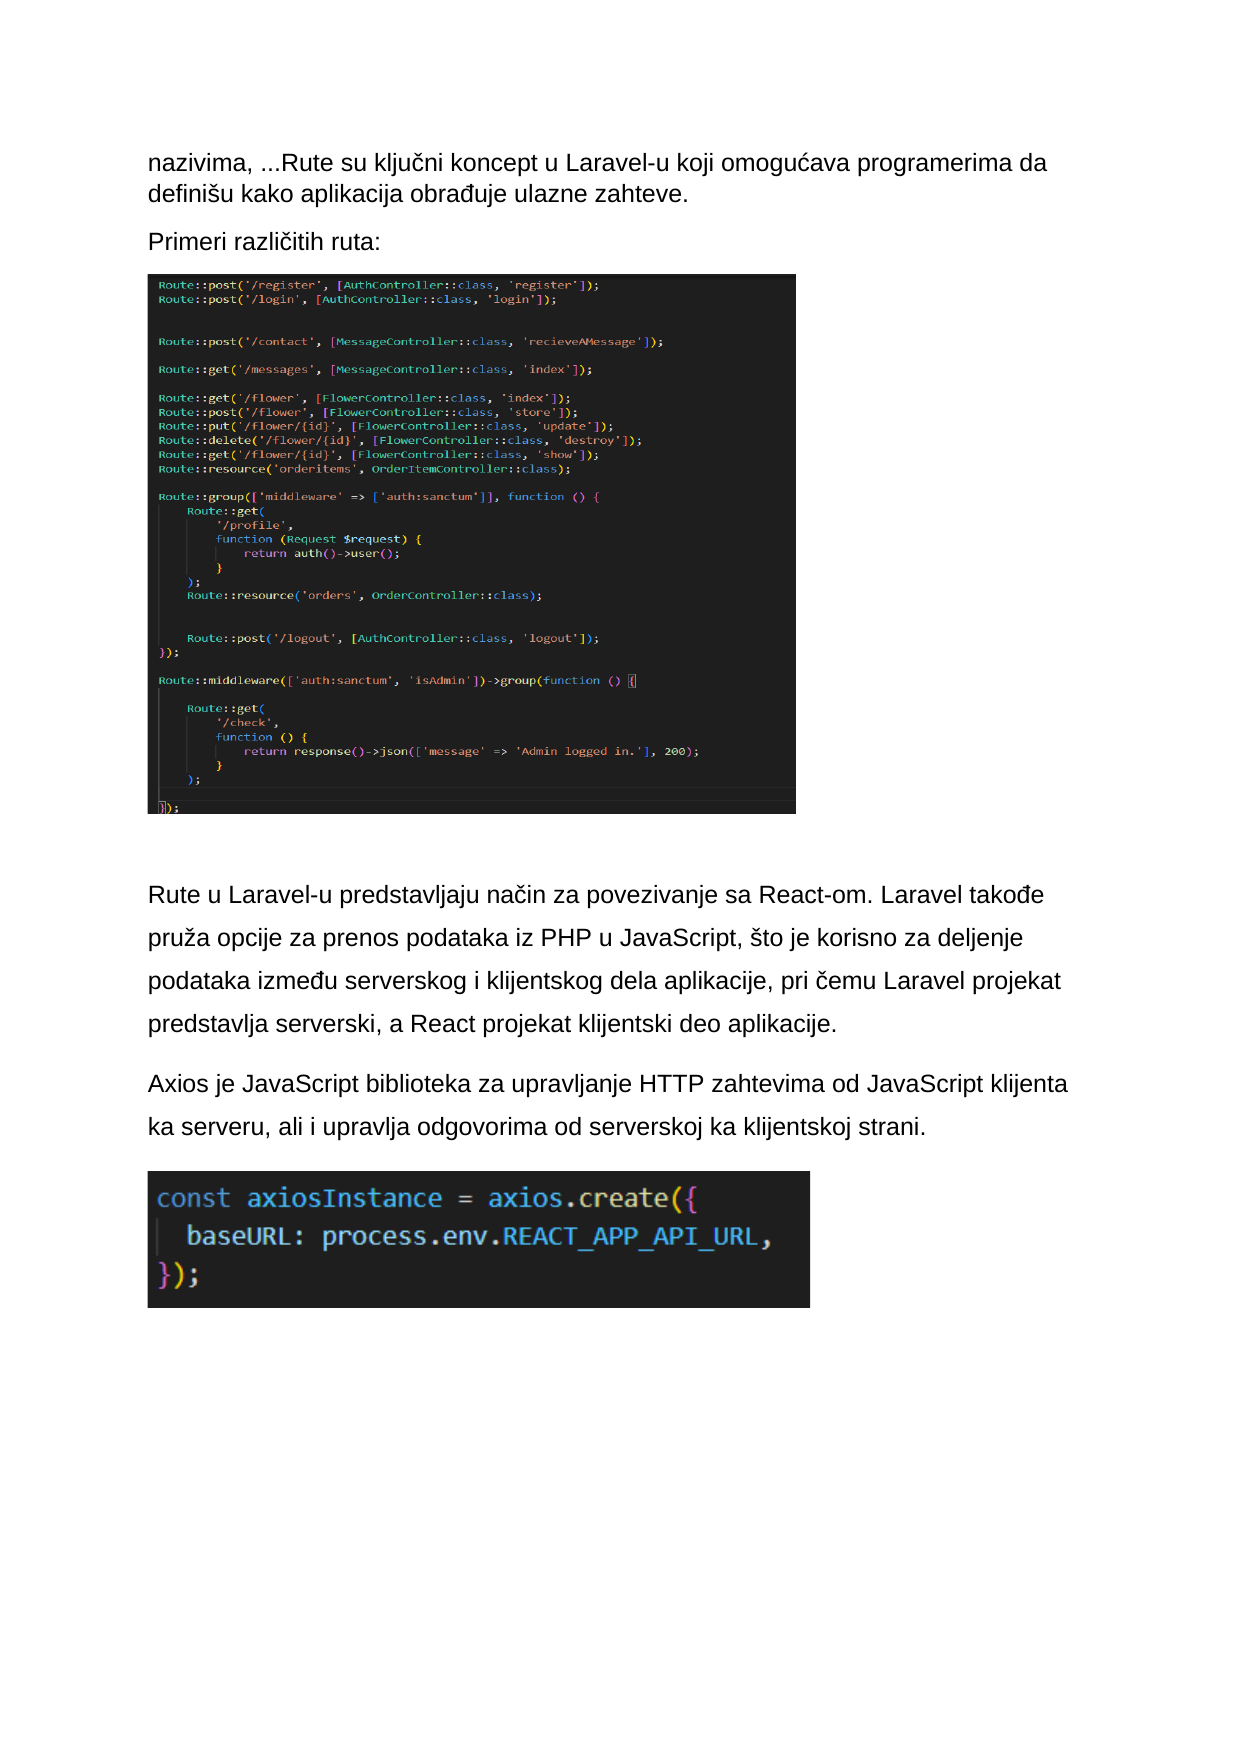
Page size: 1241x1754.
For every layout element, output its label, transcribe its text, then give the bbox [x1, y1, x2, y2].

text Rute u Laravel-u predstavljaju način za povezivanje sa React-om. Laravel takođe pruža opcije za prenos podataka iz PHP u JavaScript, što je korisno za deljenje podataka između serverskog i klijentskog dela aplikacije, pri čemu Laravel projekat predstavlja serverski, a React projekat klijentski deo aplikacije. [148, 880, 1092, 1038]
picture [147, 274, 796, 814]
picture [147, 1171, 811, 1308]
text Primeri različitih ruta: [148, 226, 1092, 255]
text Axios je JavaScript biblioteka za upravljanje HTTP zahtevima od JavaScript klijenta ka serveru, ali i upravlja odgovorima od serverskoj ka klijentskoj strani. [148, 1069, 1092, 1141]
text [148, 148, 1092, 207]
